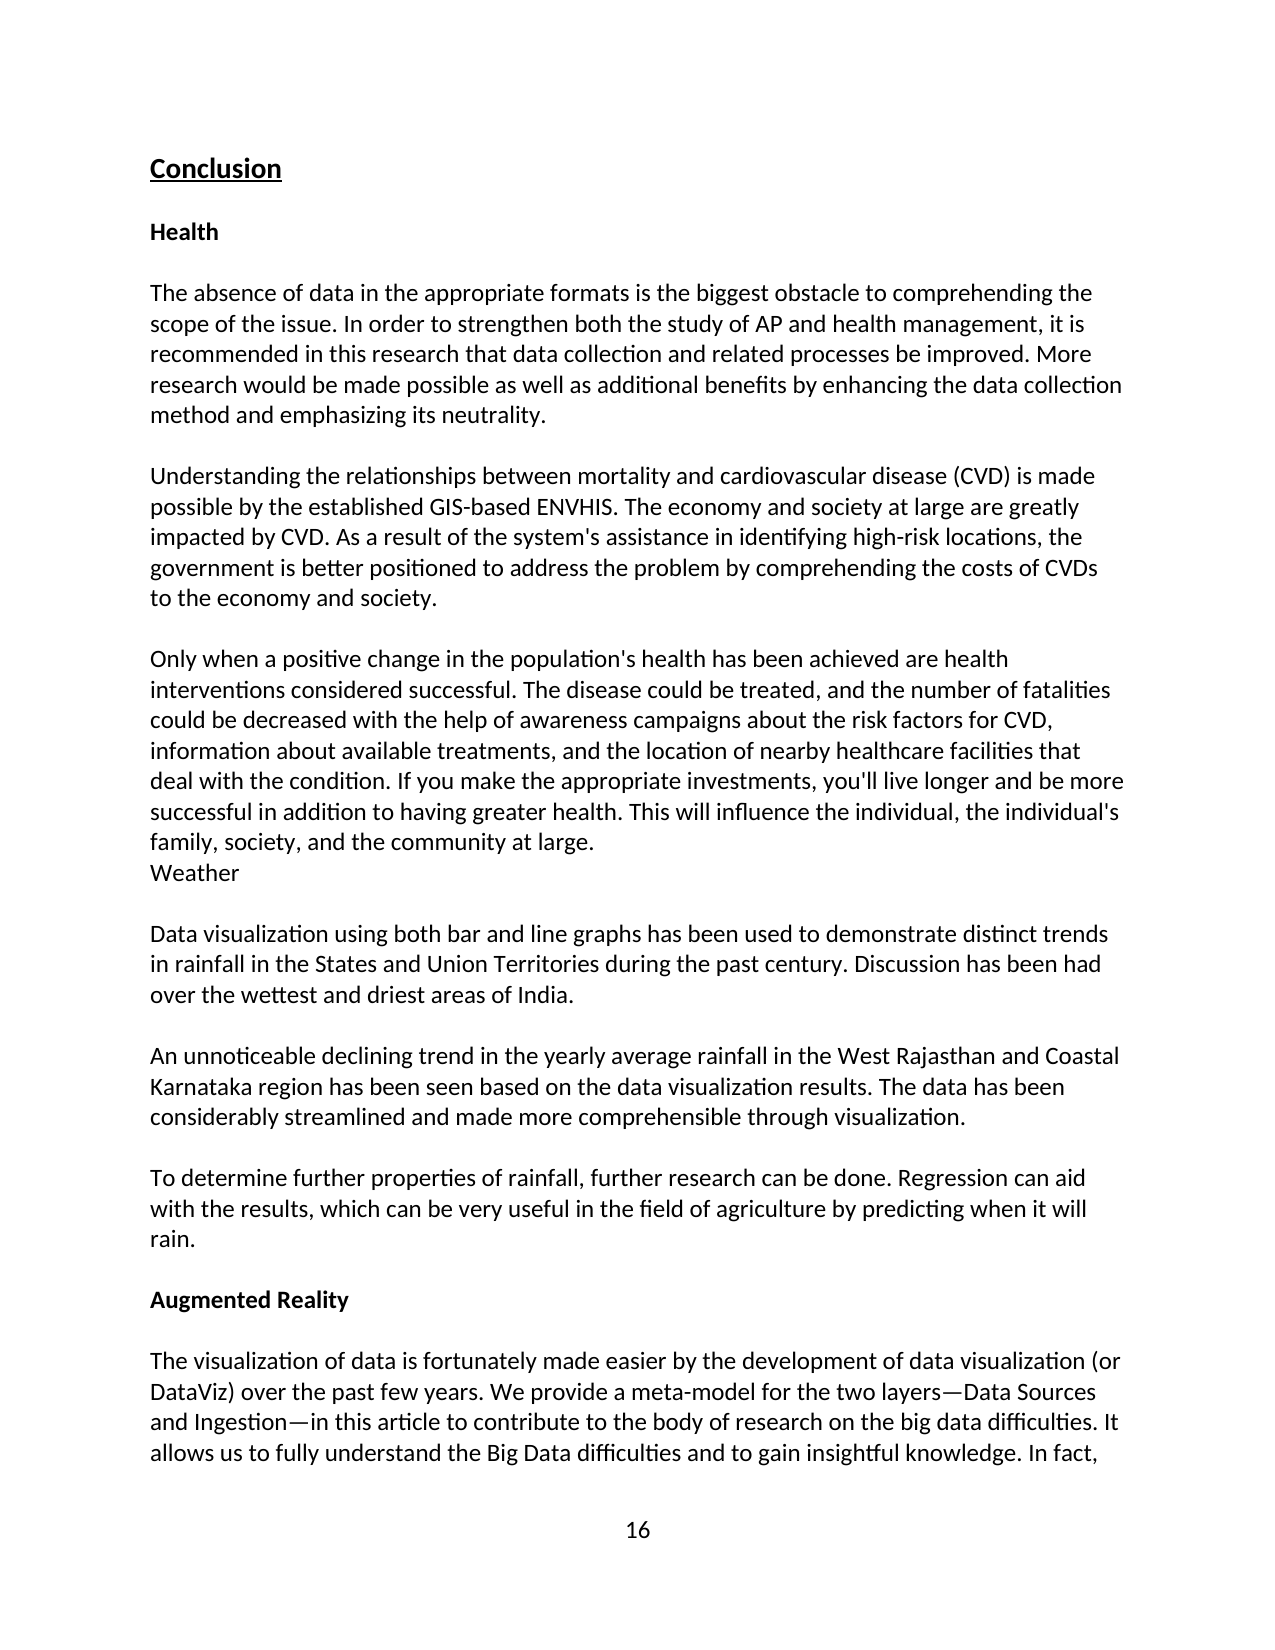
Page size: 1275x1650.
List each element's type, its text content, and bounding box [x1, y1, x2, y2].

text Understanding the relationships between mortality and cardiovascular disease (CVD) is made possible by the established GIS-based ENVHIS. The economy and society at large are greatly impacted by CVD. As a result of the system's assistance in identifying high-risk locations, the government is better positioned to address the problem by comprehending the costs of CVDs to the economy and society. [150, 460, 1125, 613]
text Health [150, 216, 1125, 247]
text Only when a positive change in the population's health has been achieved are health interventions considered successful. The disease could be treated, and the number of fatalities could be decreased with the help of awareness campaigns about the risk factors for CVD, information about available treatments, and the location of nearby healthcare facilities that deal with the condition. If you make the appropriate investments, you'll live longer and be more successful in addition to having greater health. This will influence the individual, the individual's family, society, and the community at large. [150, 643, 1125, 857]
text The absence of data in the appropriate formats is the biggest obstacle to comprehending the scope of the issue. In order to strengthen both the study of AP and health management, it is recommended in this research that data collection and related processes be improved. More research would be made possible as well as additional benefits by enhancing the data collection method and emphasizing its neutrality. [150, 277, 1125, 430]
text Weather [150, 857, 1125, 888]
text An unnoticeable declining trend in the yearly average rainfall in the West Rajasthan and Coastal Karnataka region has been seen based on the data visualization results. The data has been considerably streamlined and made more comprehensible through visualization. [150, 1040, 1125, 1132]
text Conclusion [150, 150, 1125, 186]
text To determine further properties of rainfall, further research can be done. Regression can aid with the results, which can be very useful in the field of agriculture by predicting when it will rain. [150, 1162, 1125, 1254]
text Augmented Reality [150, 1284, 1125, 1315]
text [150, 1345, 1125, 1467]
text Data visualization using both bar and line graphs has been used to demonstrate distinct trends in rainfall in the States and Union Territories during the past century. Discussion has been had over the wettest and driest areas of India. [150, 918, 1125, 1010]
